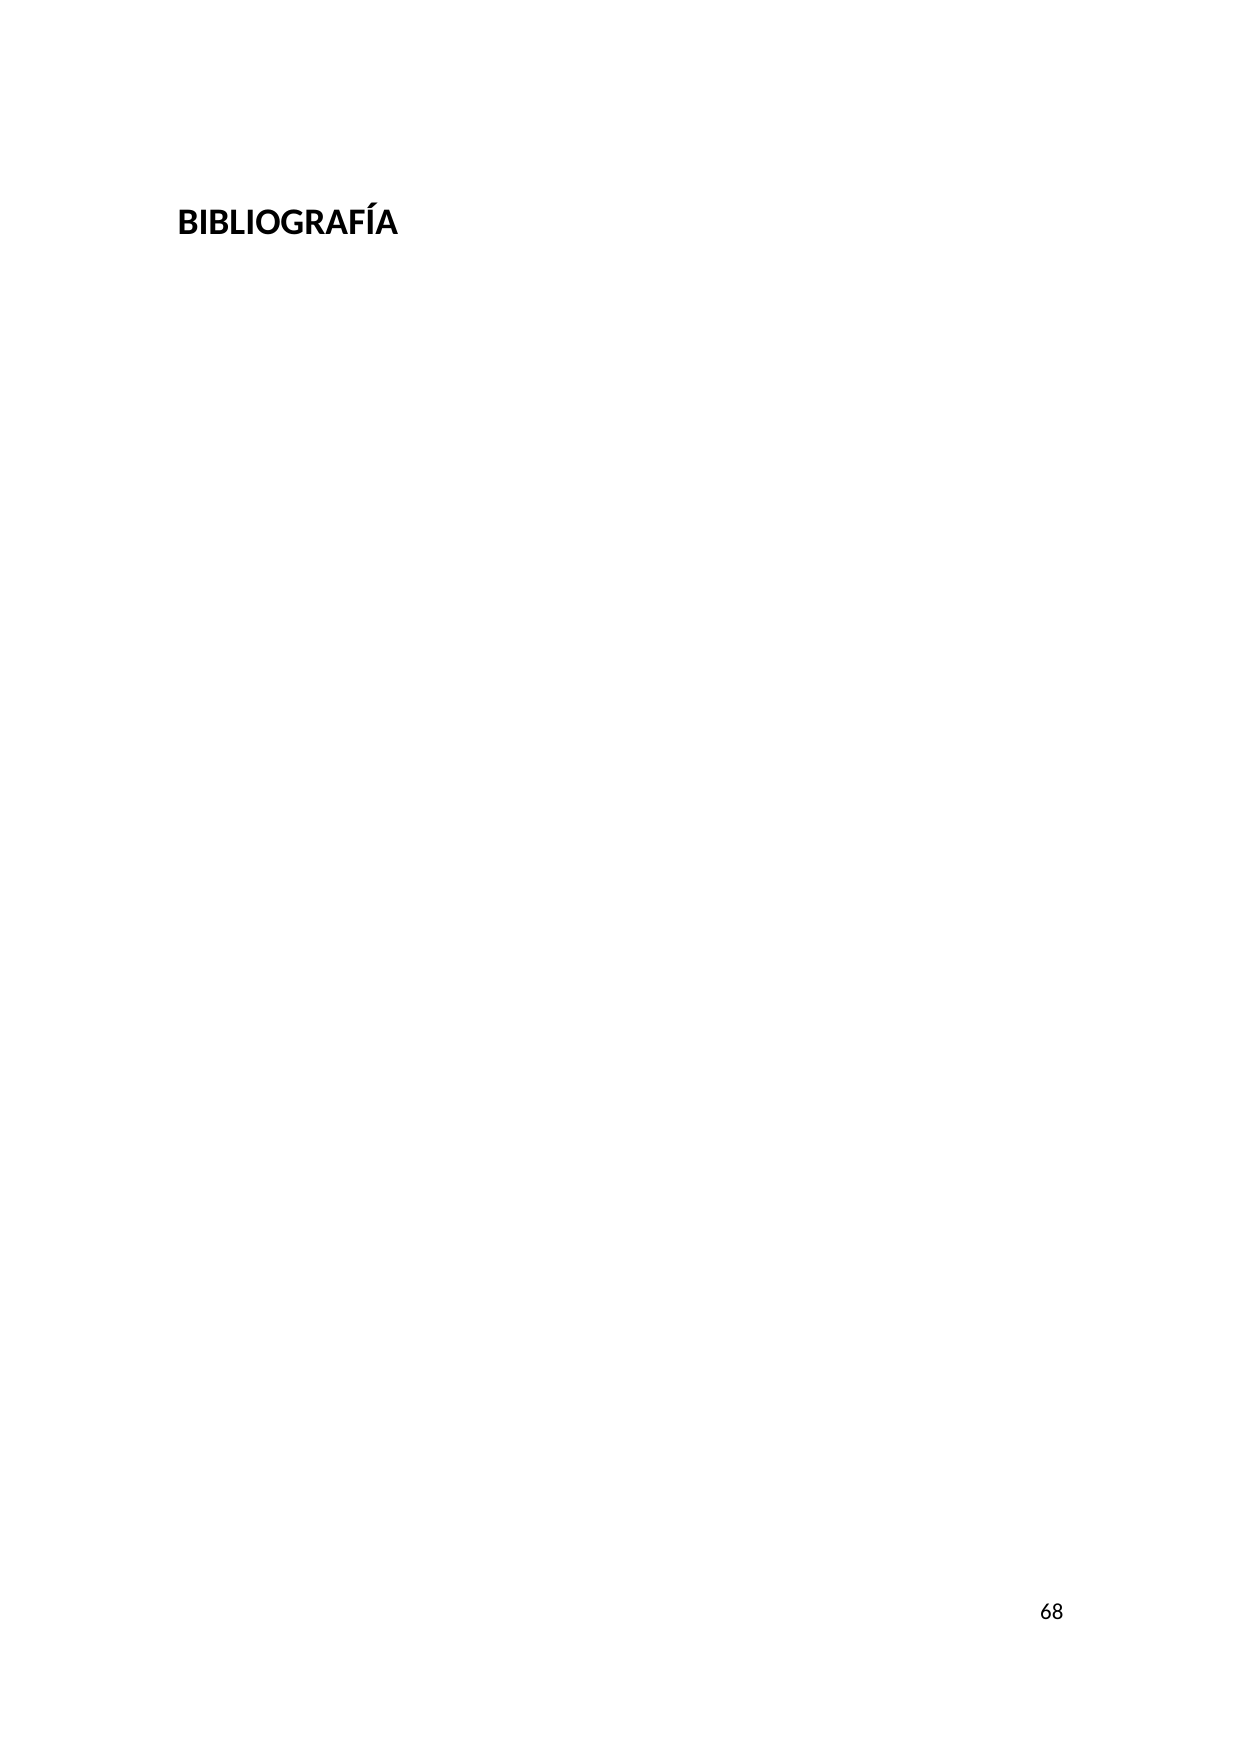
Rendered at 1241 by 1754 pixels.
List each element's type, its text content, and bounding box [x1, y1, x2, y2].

subtitle BIBLIOGRAFÍA [177, 198, 1063, 243]
